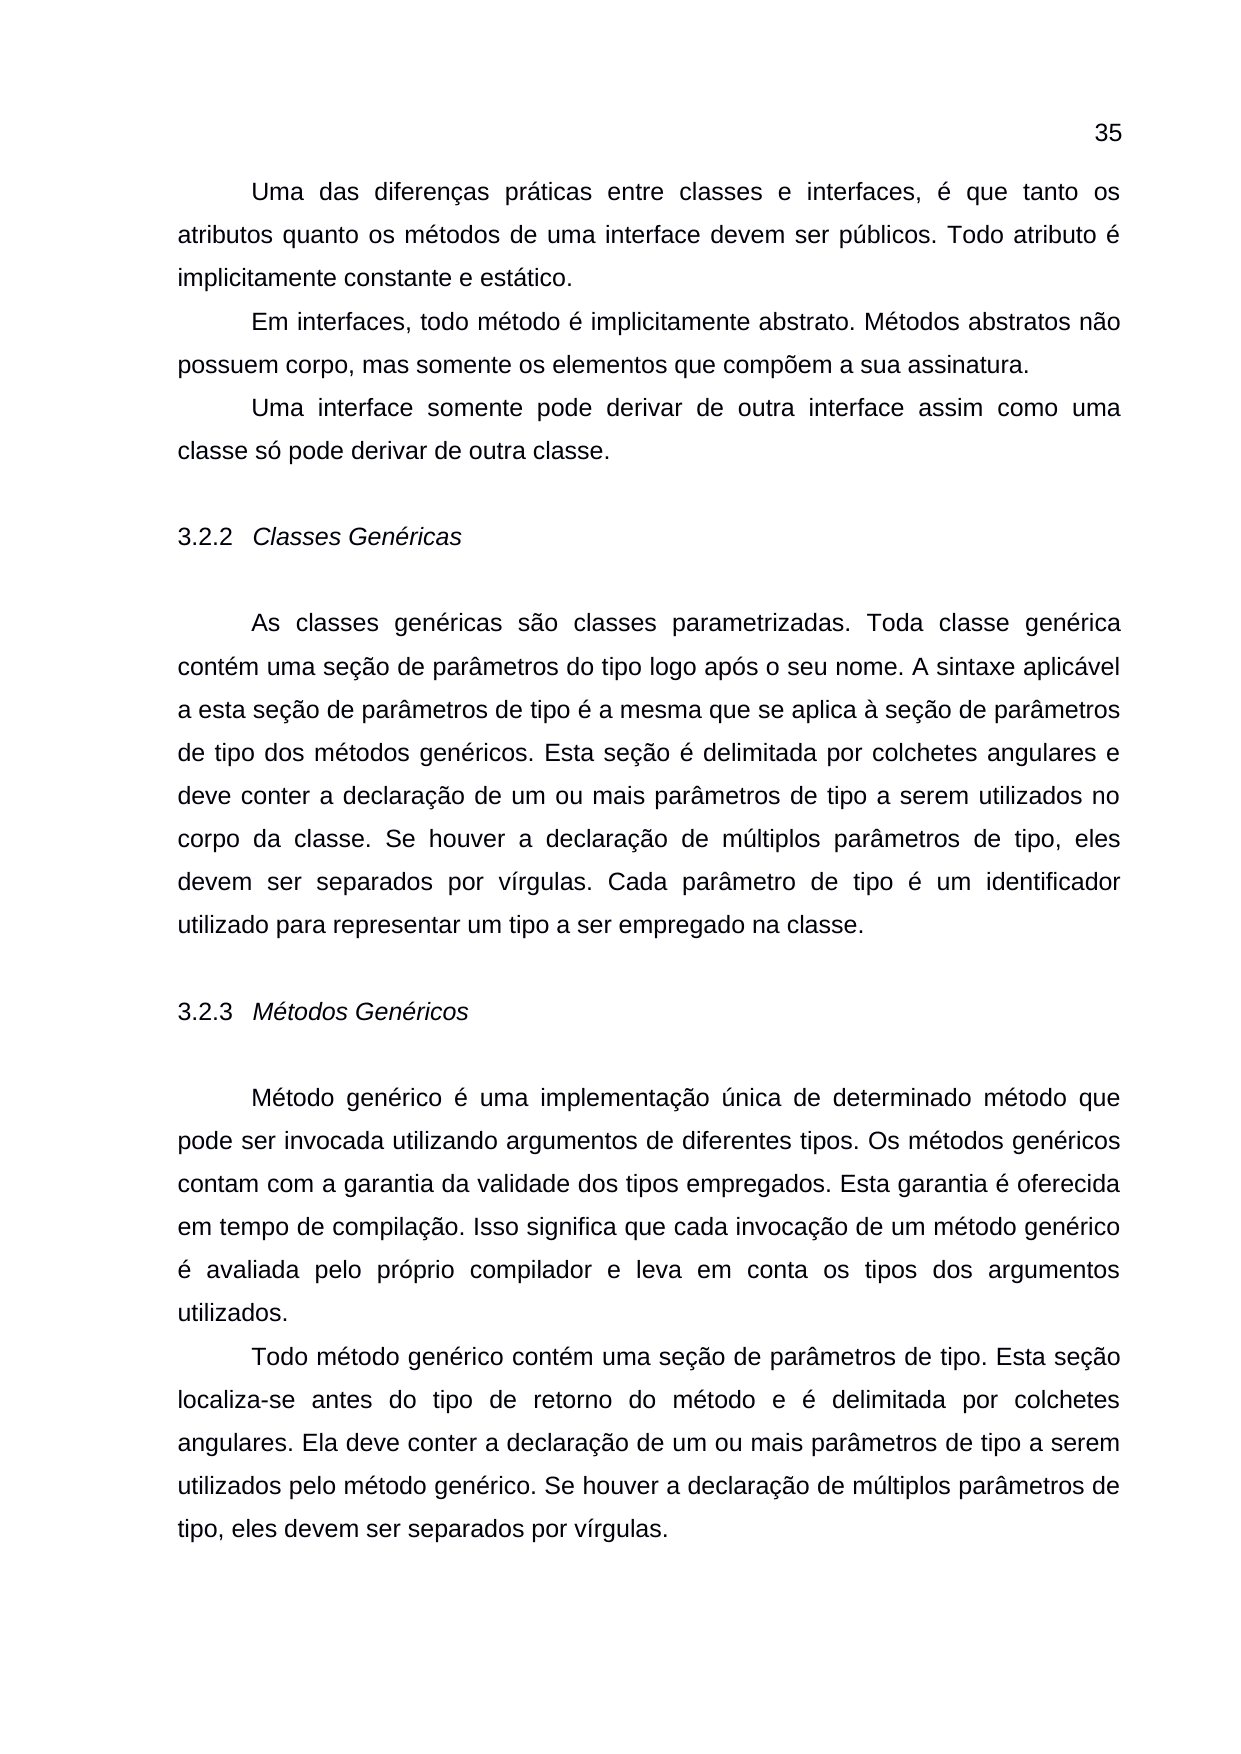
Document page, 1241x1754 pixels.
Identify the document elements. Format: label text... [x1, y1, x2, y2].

text Uma das diferenças práticas entre classes e interfaces, é que tanto os atributos quanto os métodos de uma interface devem ser públicos. Todo atributo é implicitamente constante e estático. [177, 177, 1122, 292]
subtitle Classes Genéricas [177, 522, 1122, 551]
text Método genérico é uma implementação única de determinado método que pode ser invocada utilizando argumentos de diferentes tipos. Os métodos genéricos contam com a garantia da validade dos tipos empregados. Esta garantia é oferecida em tempo de compilação. Isso significa que cada invocação de um método genérico é avaliada pelo próprio compilador e leva em conta os tipos dos argumentos utilizados. [177, 1083, 1122, 1327]
subtitle Métodos Genéricos [177, 997, 1122, 1025]
text Todo método genérico contém uma seção de parâmetros de tipo. Esta seção localiza-se antes do tipo de retorno do método e é delimitada por colchetes angulares. Ela deve conter a declaração de um ou mais parâmetros de tipo a serem utilizados pelo método genérico. Se houver a declaração de múltiplos parâmetros de tipo, eles devem ser separados por vírgulas. [177, 1342, 1122, 1543]
text Em interfaces, todo método é implicitamente abstrato. Métodos abstratos não possuem corpo, mas somente os elementos que compõem a sua assinatura. [177, 307, 1122, 378]
text As classes genéricas são classes parametrizadas. Toda classe genérica contém uma seção de parâmetros do tipo logo após o seu nome. A sintaxe aplicável a esta seção de parâmetros de tipo é a mesma que se aplica à seção de parâmetros de tipo dos métodos genéricos. Esta seção é delimitada por colchetes angulares e deve conter a declaração de um ou mais parâmetros de tipo a serem utilizados no corpo da classe. Se houver a declaração de múltiplos parâmetros de tipo, eles devem ser separados por vírgulas. Cada parâmetro de tipo é um identificador utilizado para representar um tipo a ser empregado na classe. [177, 608, 1122, 939]
text Uma interface somente pode derivar de outra interface assim como uma classe só pode derivar de outra classe. [177, 393, 1122, 465]
